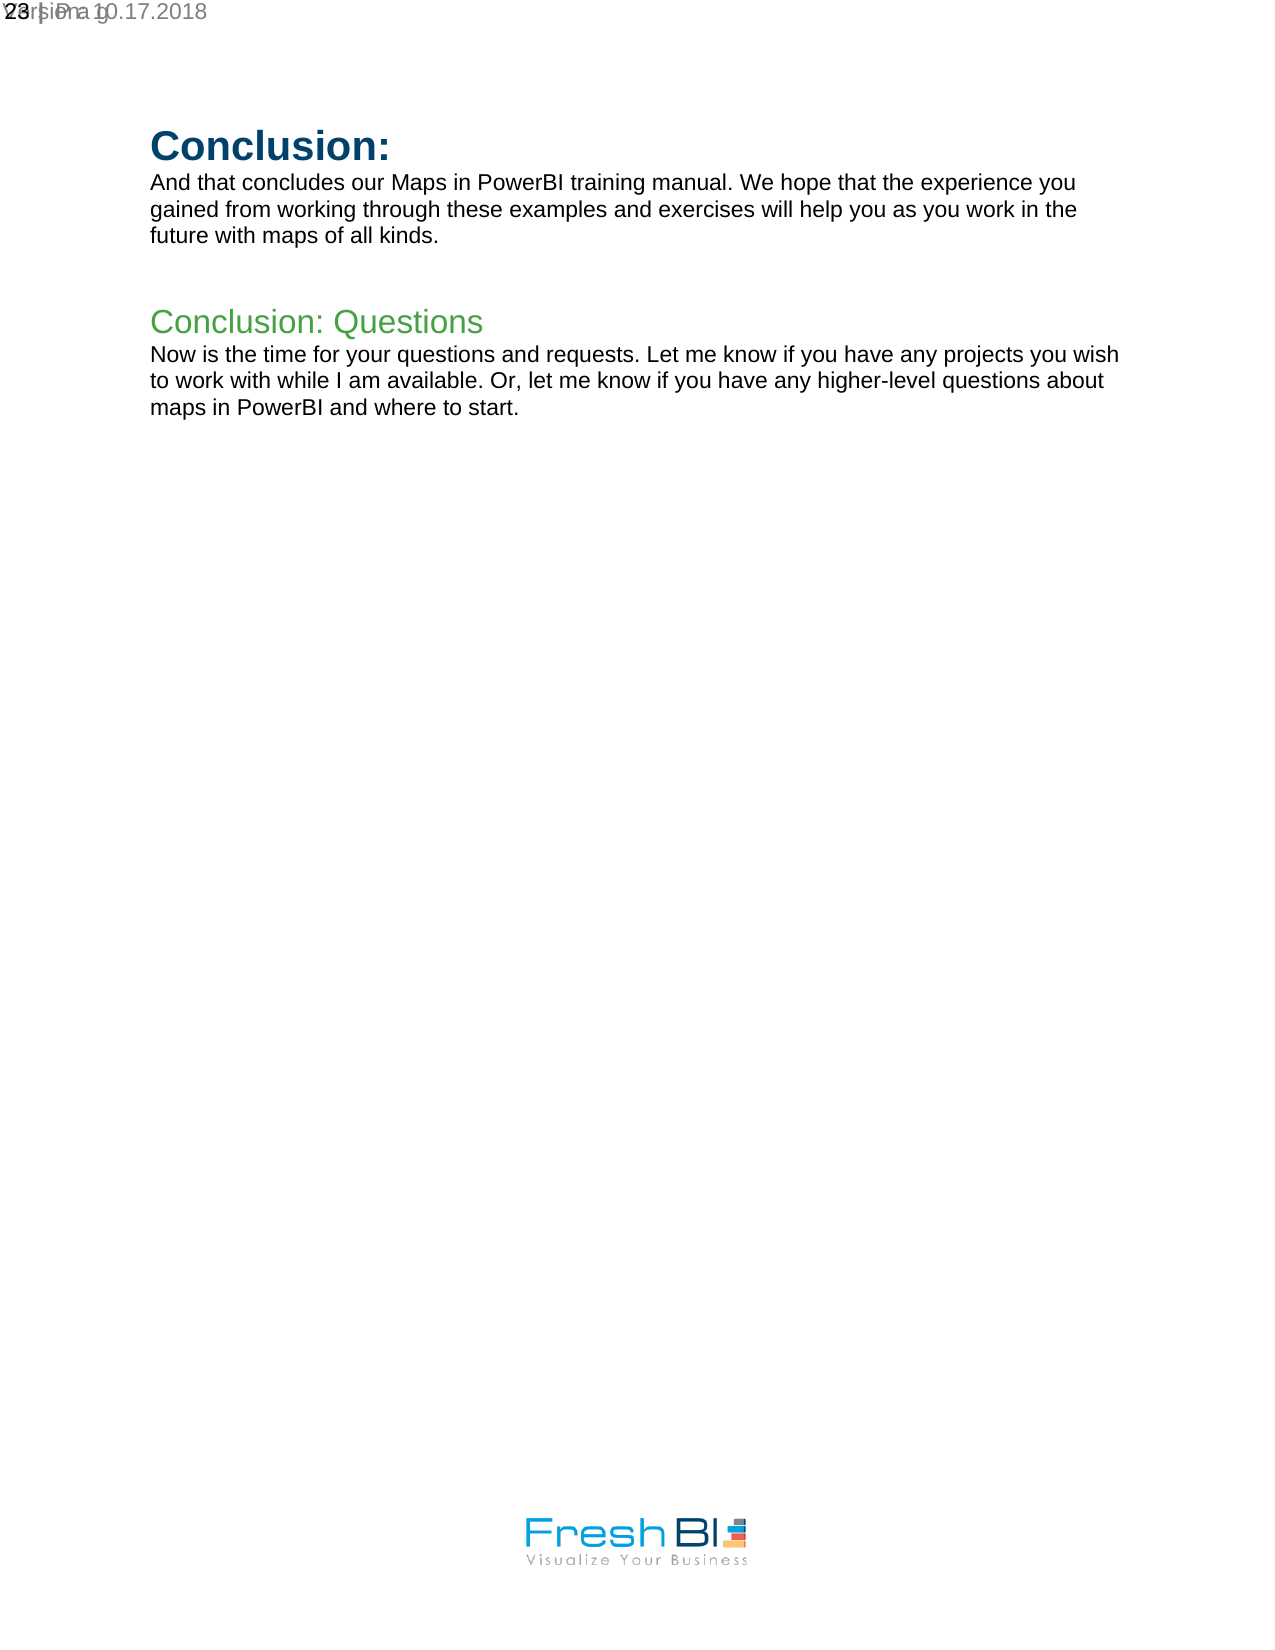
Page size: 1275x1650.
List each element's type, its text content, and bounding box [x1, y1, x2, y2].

subtitle Conclusion: [150, 121, 1140, 169]
subtitle Conclusion: Questions [150, 302, 1140, 341]
text Now is the time for your questions and requests. Let me know if you have any projects you wish to work with while I am available. Or, let me know if you have any higher-level questions about maps in PowerBI and where to start. [150, 341, 1140, 420]
picture [526, 1518, 747, 1565]
text And that concludes our Maps in PowerBI training manual. We hope that the experience you gained from working through these examples and exercises will help you as you work in the future with maps of all kinds. [439, 169, 1140, 248]
